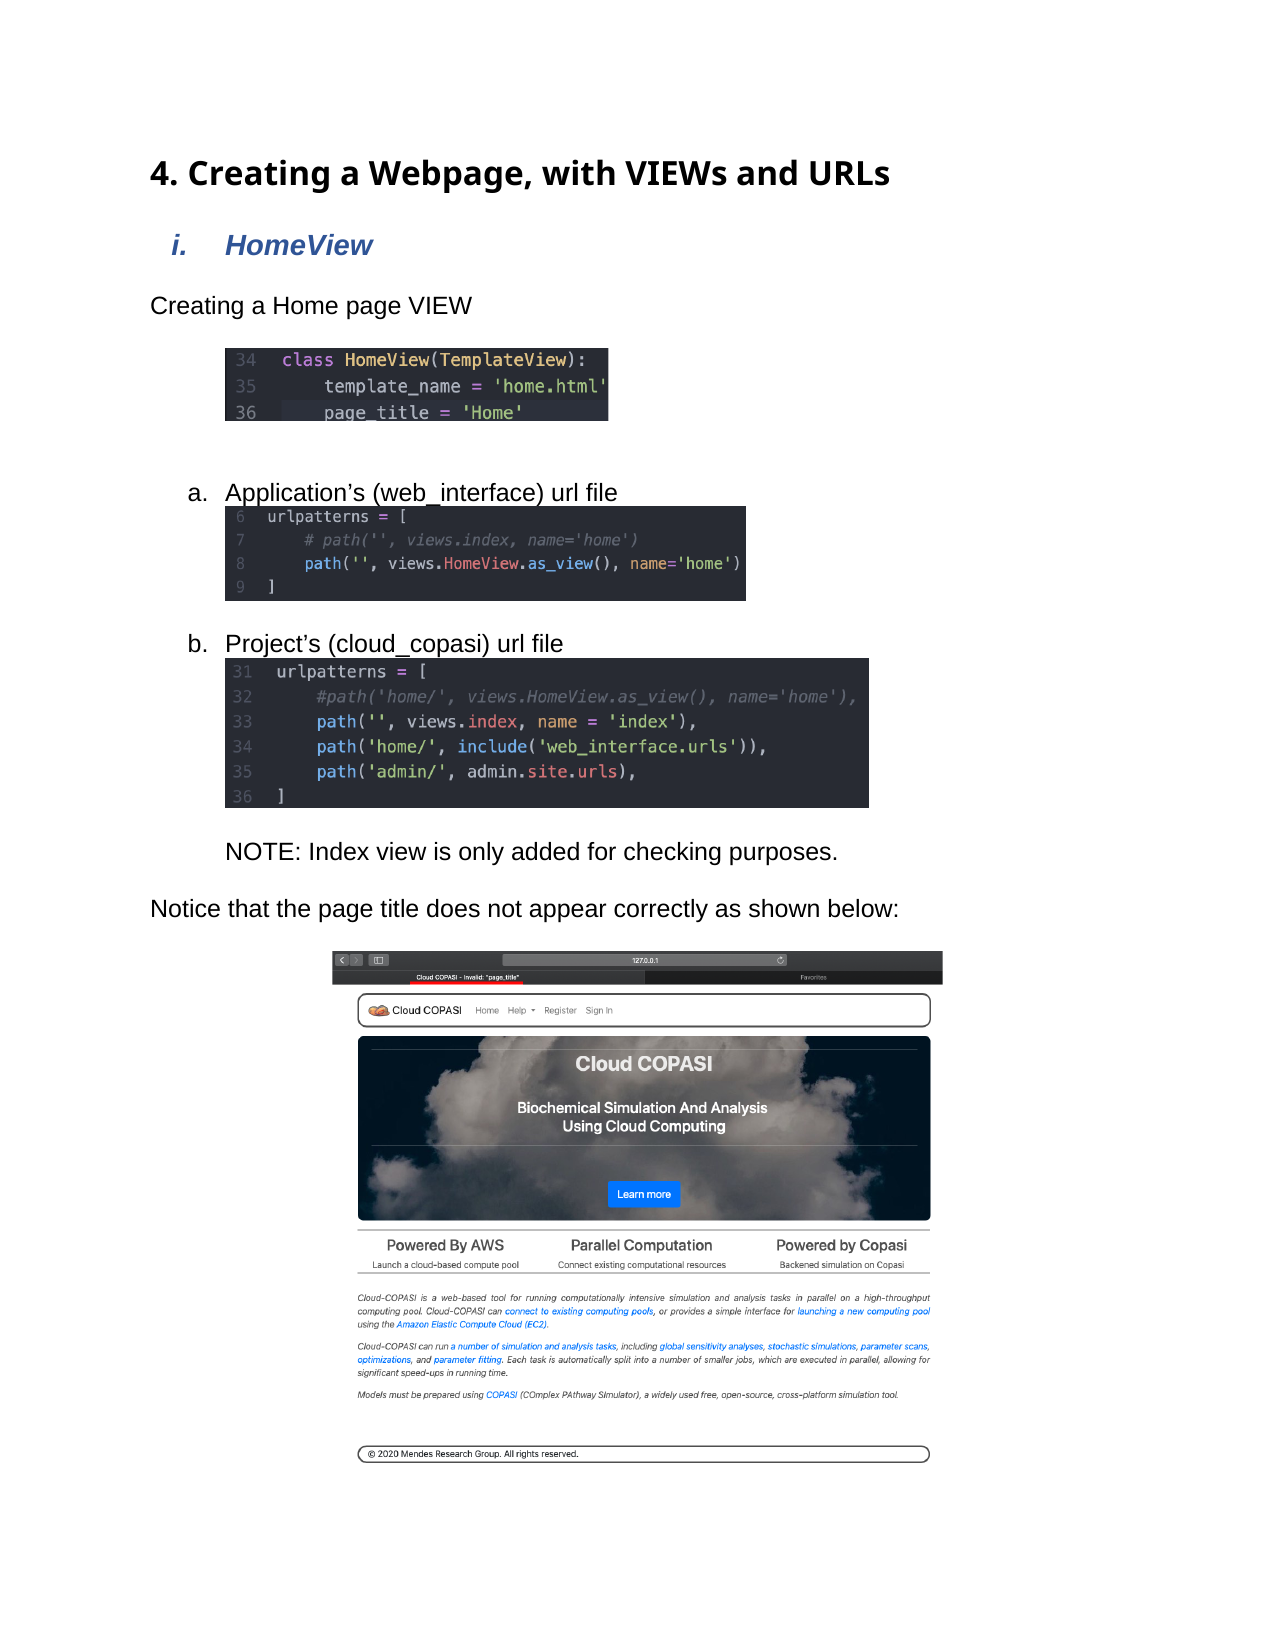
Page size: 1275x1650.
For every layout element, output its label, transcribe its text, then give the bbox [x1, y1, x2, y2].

picture [225, 506, 746, 601]
subtitle Creating a Webpage, with VIEWs and URLs [150, 150, 1125, 195]
picture [332, 951, 943, 1471]
picture [225, 658, 869, 808]
list Project’s (cloud_copasi) url file [187, 629, 1125, 658]
text Notice that the page title does not appear correctly as shown below: [150, 894, 1125, 923]
list Application’s (web_interface) url file [187, 478, 1125, 507]
subtitle HomeView [187, 228, 1125, 262]
picture [225, 348, 609, 421]
text Creating a Home page VIEW [150, 291, 1125, 319]
list NOTE: Index view is only added for checking purposes. [225, 837, 1125, 866]
